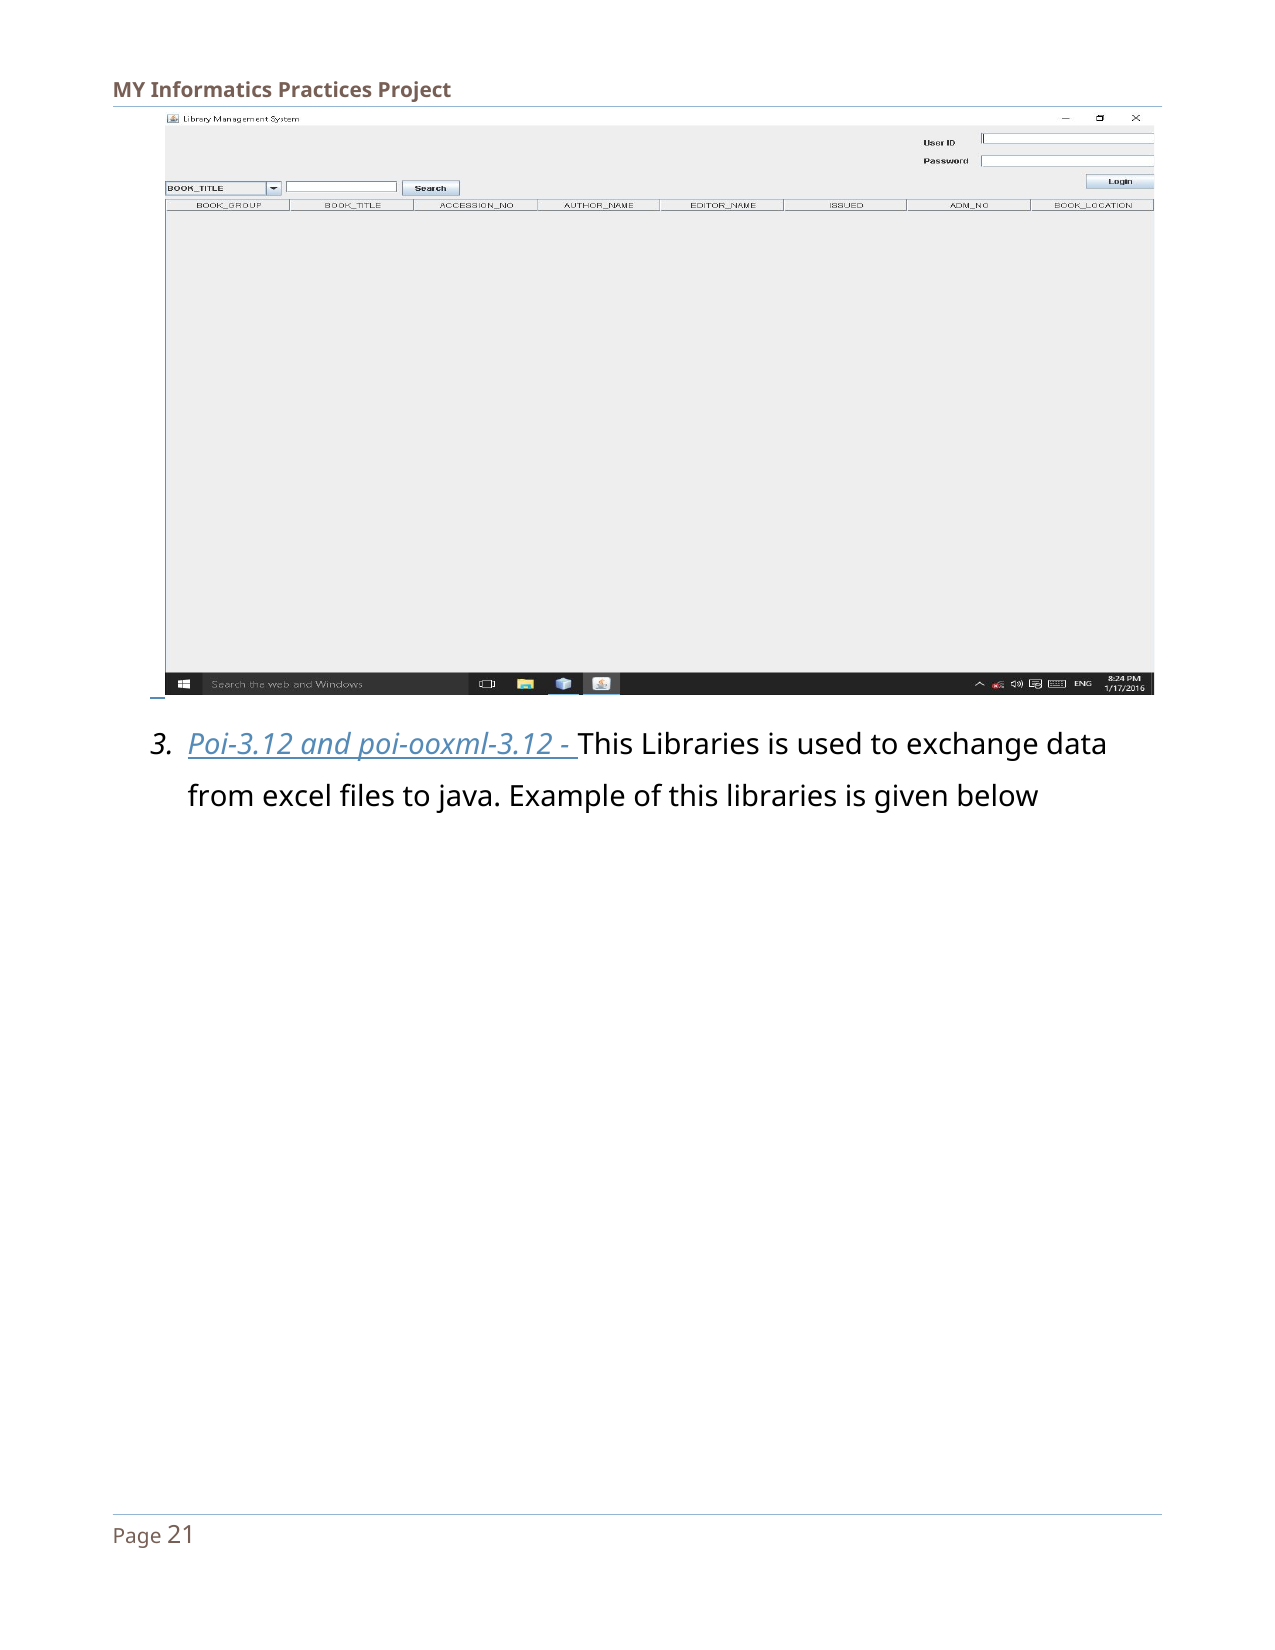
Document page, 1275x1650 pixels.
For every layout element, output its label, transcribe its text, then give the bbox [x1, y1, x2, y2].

picture [165, 112, 1155, 695]
list Poi-3.12 and poi-ooxml-3.12 - This Libraries is used to exchange data from excel files to java. Example of this libraries is given below [150, 723, 1162, 815]
